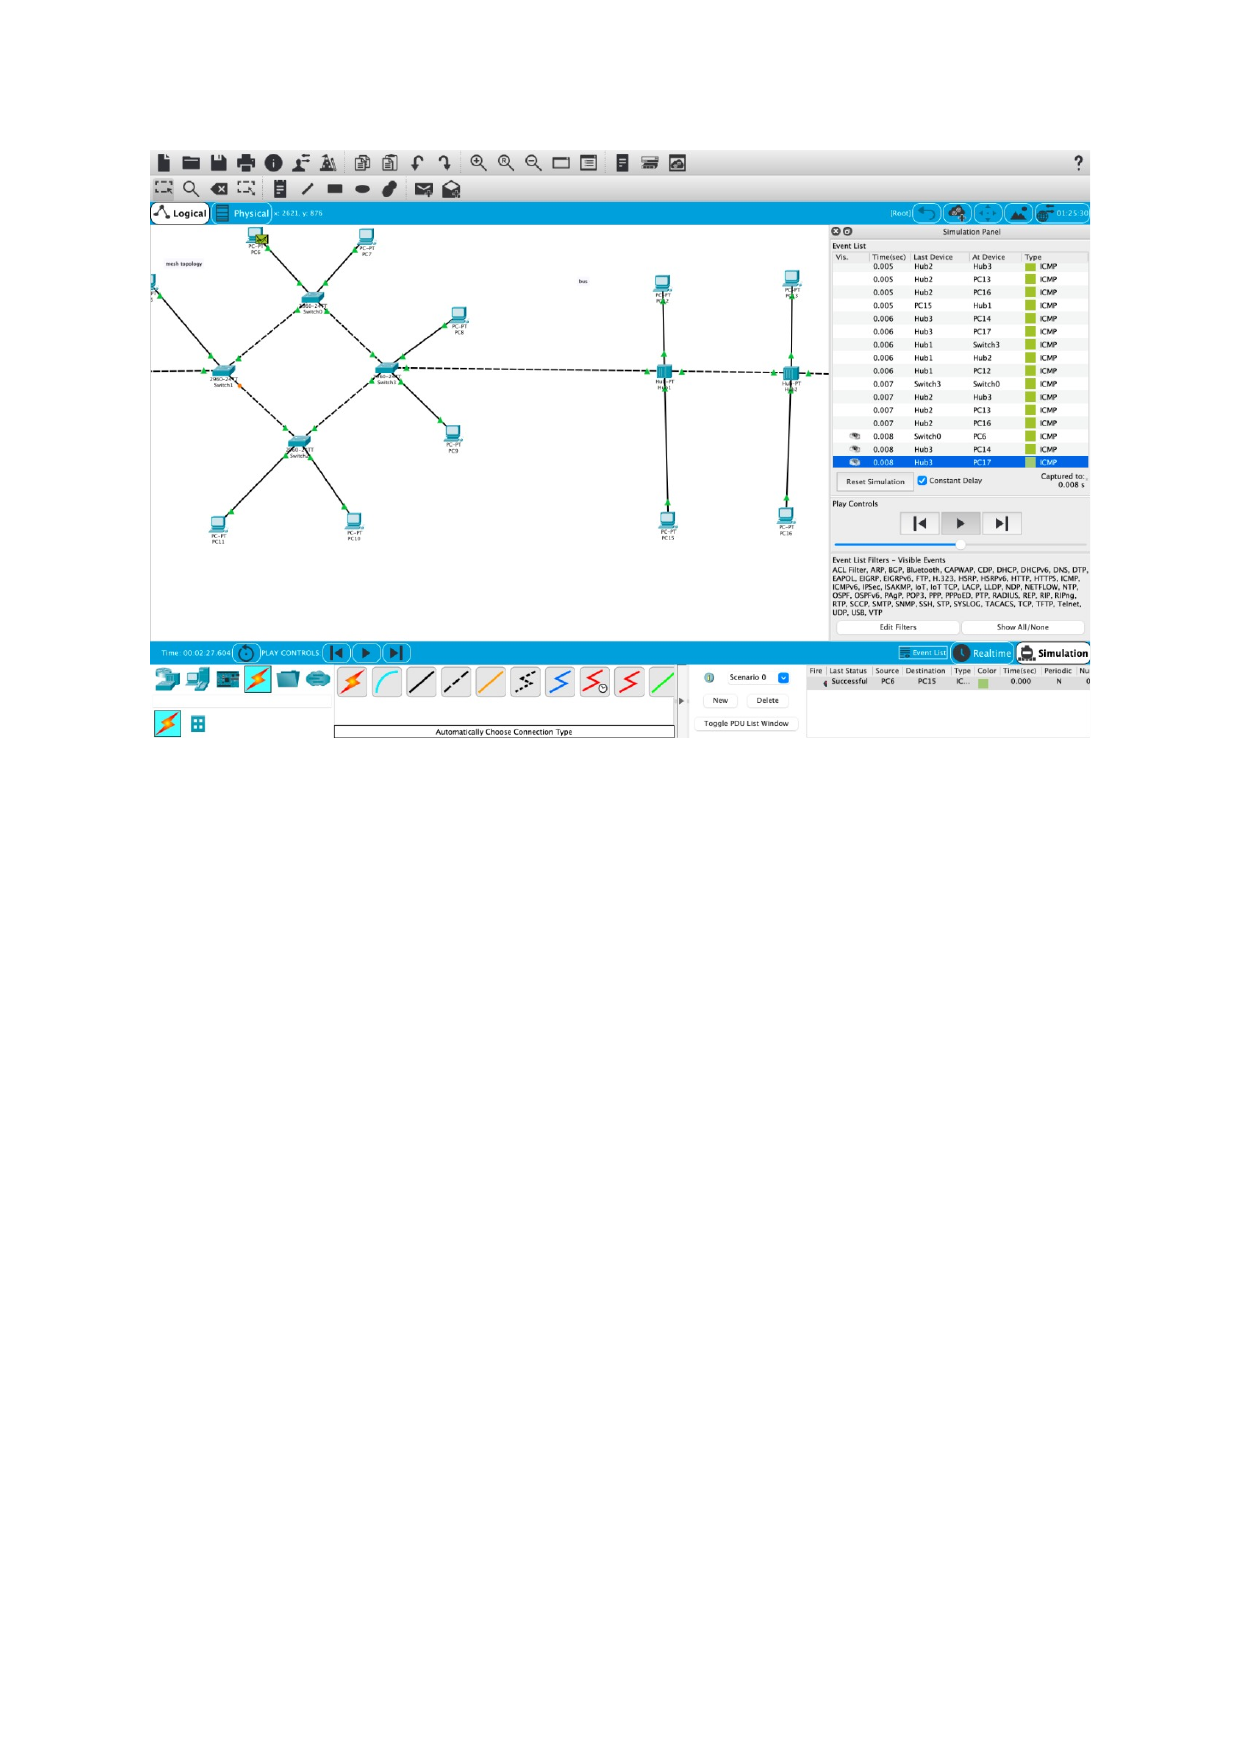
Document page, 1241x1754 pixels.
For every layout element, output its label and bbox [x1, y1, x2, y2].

picture [894, 211, 907, 215]
picture [1012, 214, 1024, 220]
picture [235, 211, 248, 216]
picture [150, 150, 1091, 738]
picture [218, 651, 229, 655]
picture [1085, 208, 1091, 219]
